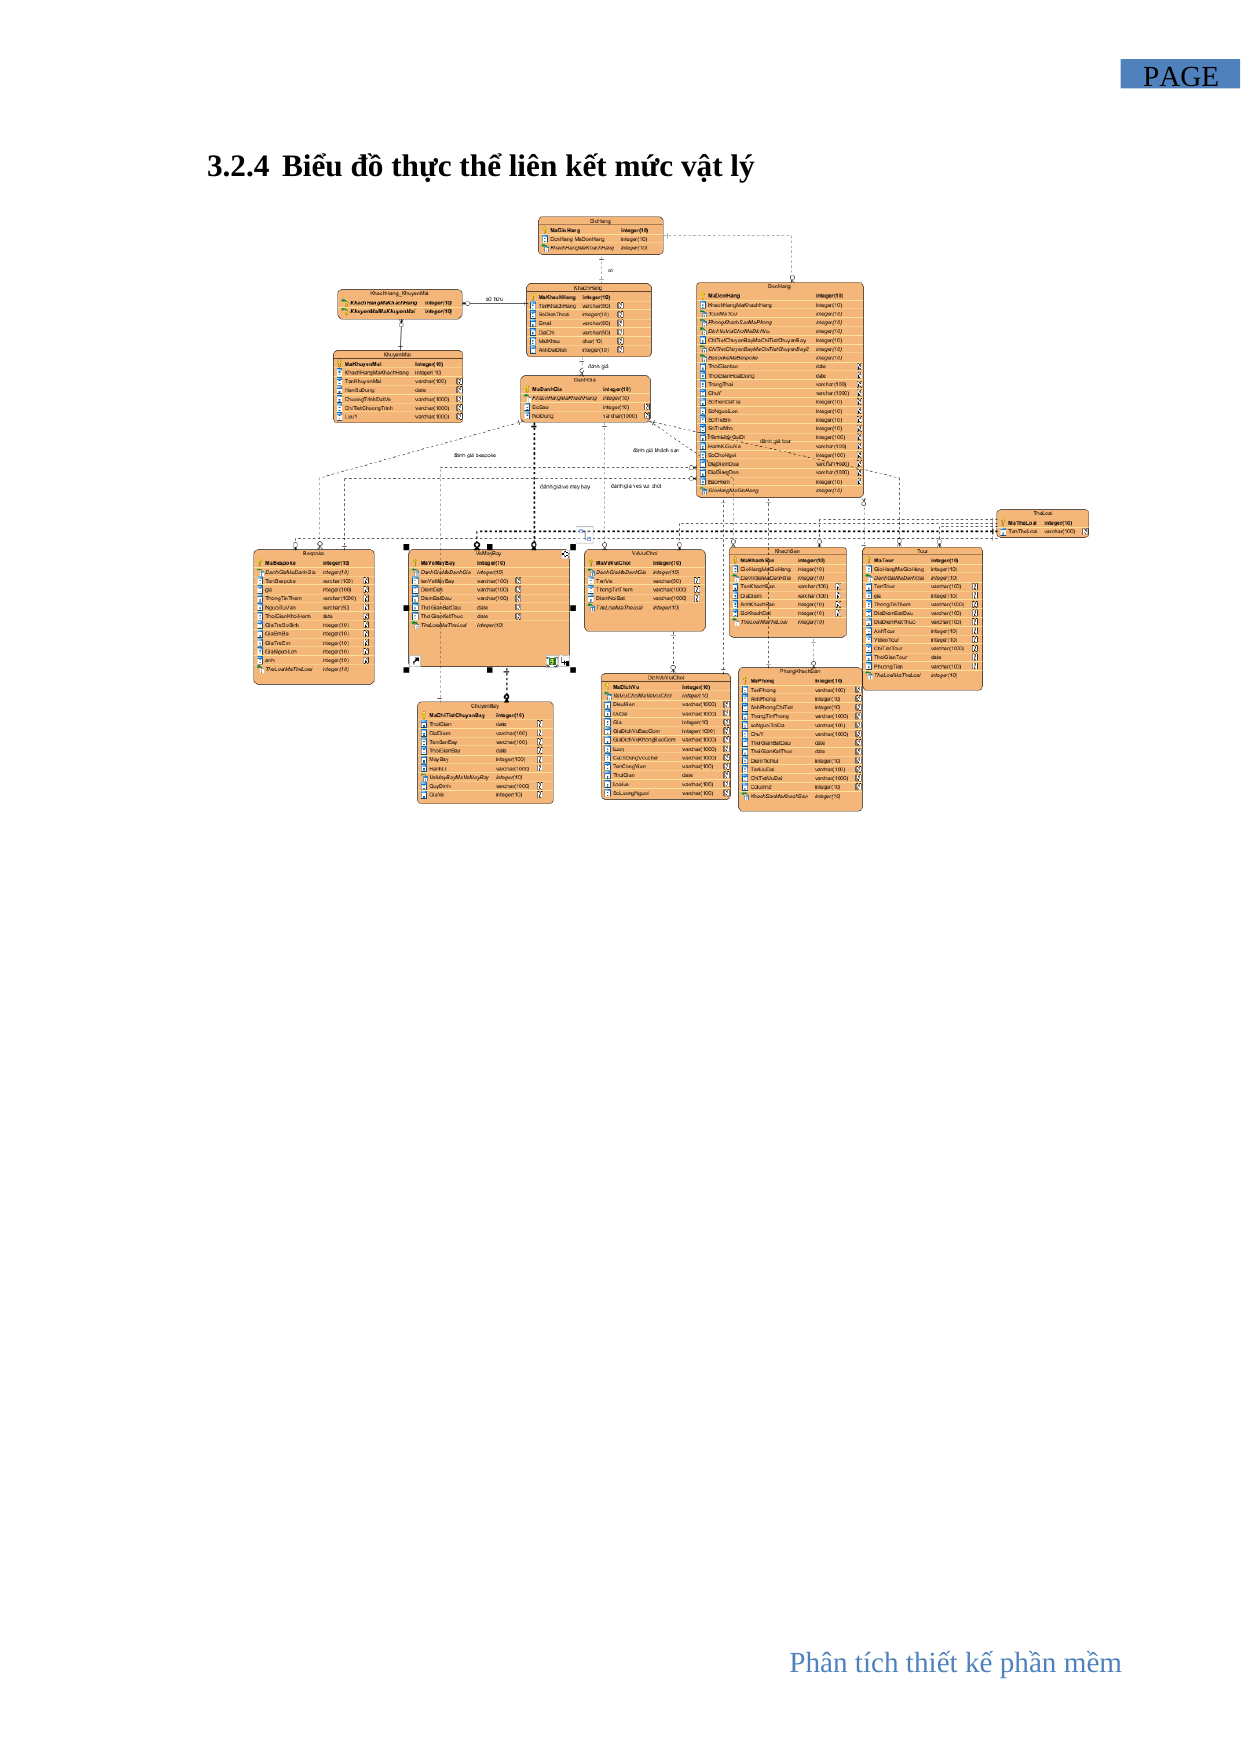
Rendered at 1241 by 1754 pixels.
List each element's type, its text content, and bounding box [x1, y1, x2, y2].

picture [206, 214, 1121, 826]
subtitle Biểu đồ thực thể liên kết mức vật lý [207, 148, 1122, 184]
